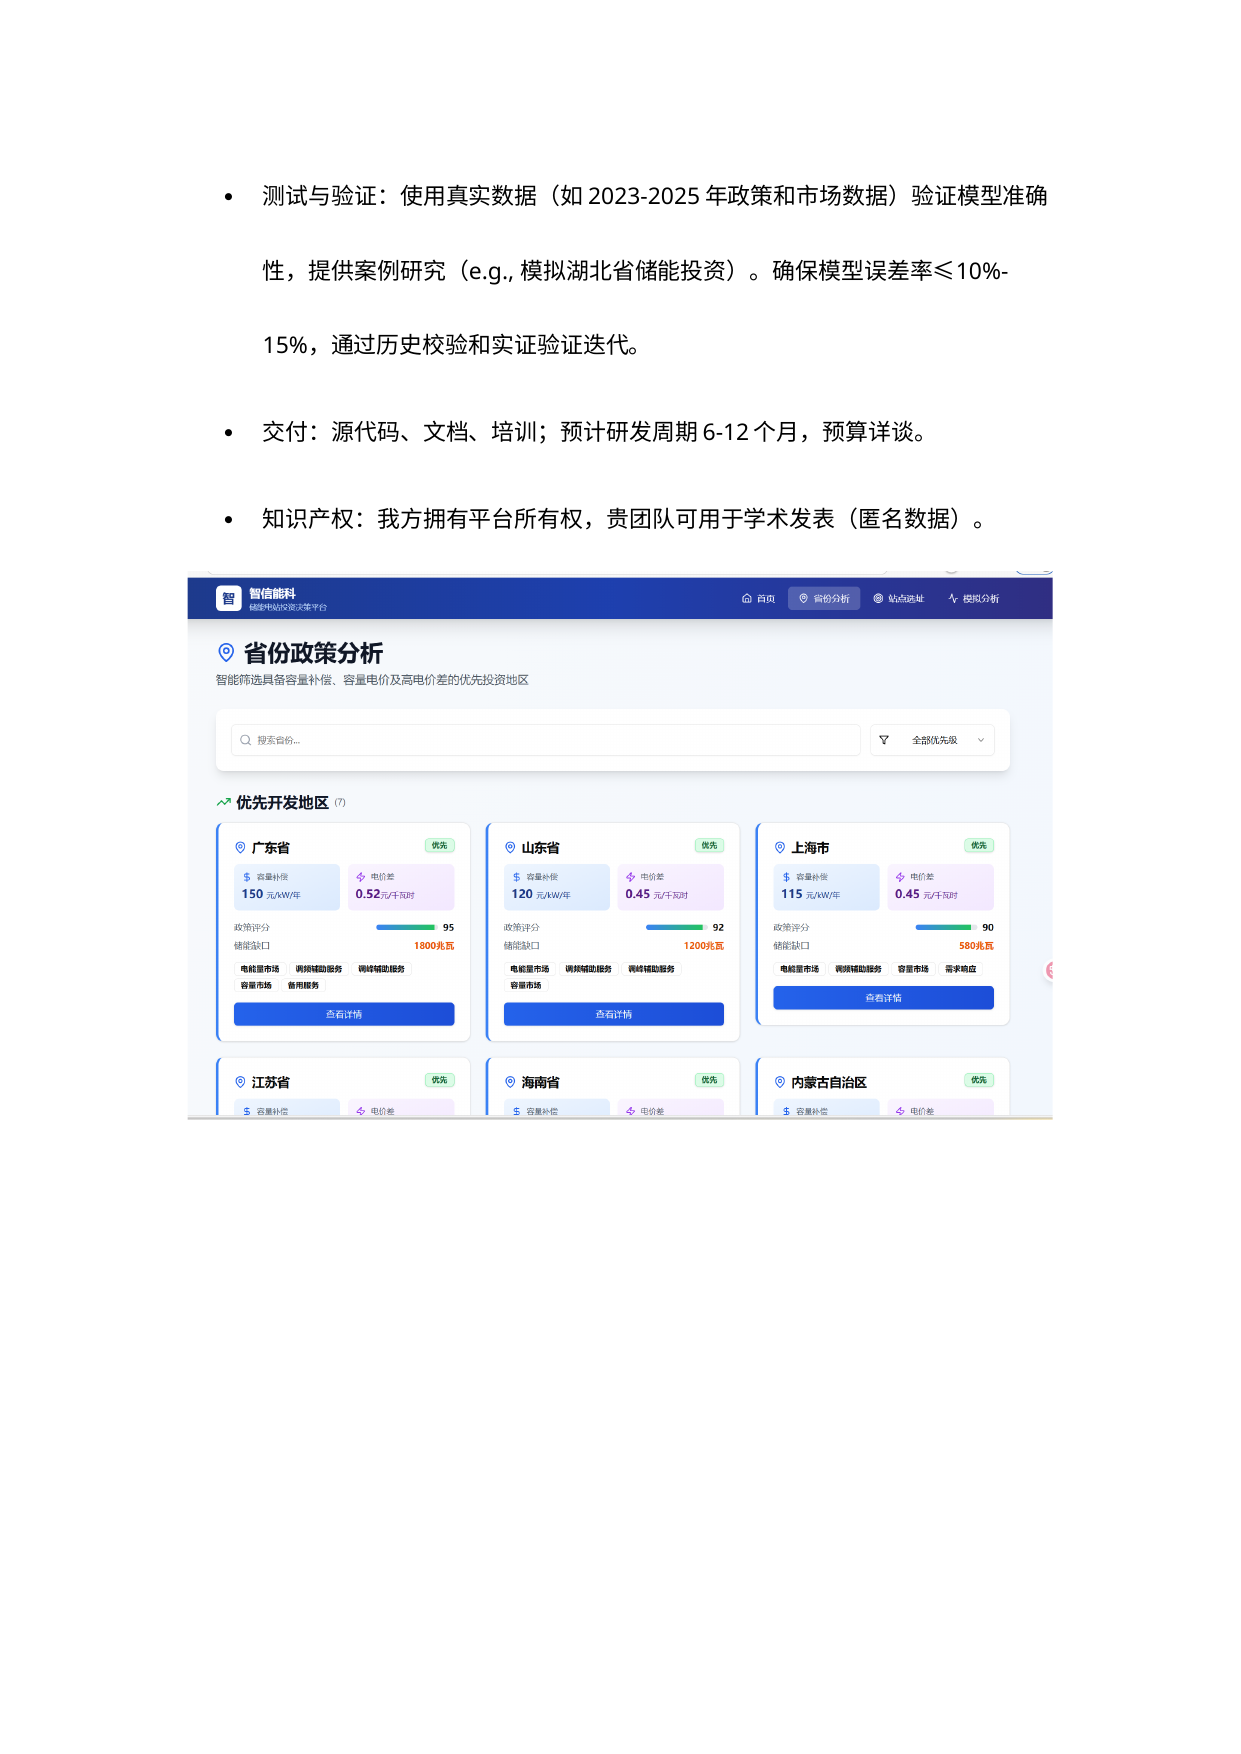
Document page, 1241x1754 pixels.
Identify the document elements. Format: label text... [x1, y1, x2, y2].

list 测试与验证：使用真实数据（如2023-2025年政策和市场数据）验证模型准确性，提供案例研究（e.g., 模拟湖北省储能投资）。确保模型误差率≤10%-15%，通过历史校验和实证验证迭代。 [225, 162, 1053, 376]
list 知识产权：我方拥有平台所有权，贵团队可用于学术发表（匿名数据）。 [225, 485, 1053, 550]
list 交付：源代码、文档、培训；预计研发周期6-12个月，预算详谈。 [225, 398, 1053, 463]
picture [187, 571, 1053, 1120]
